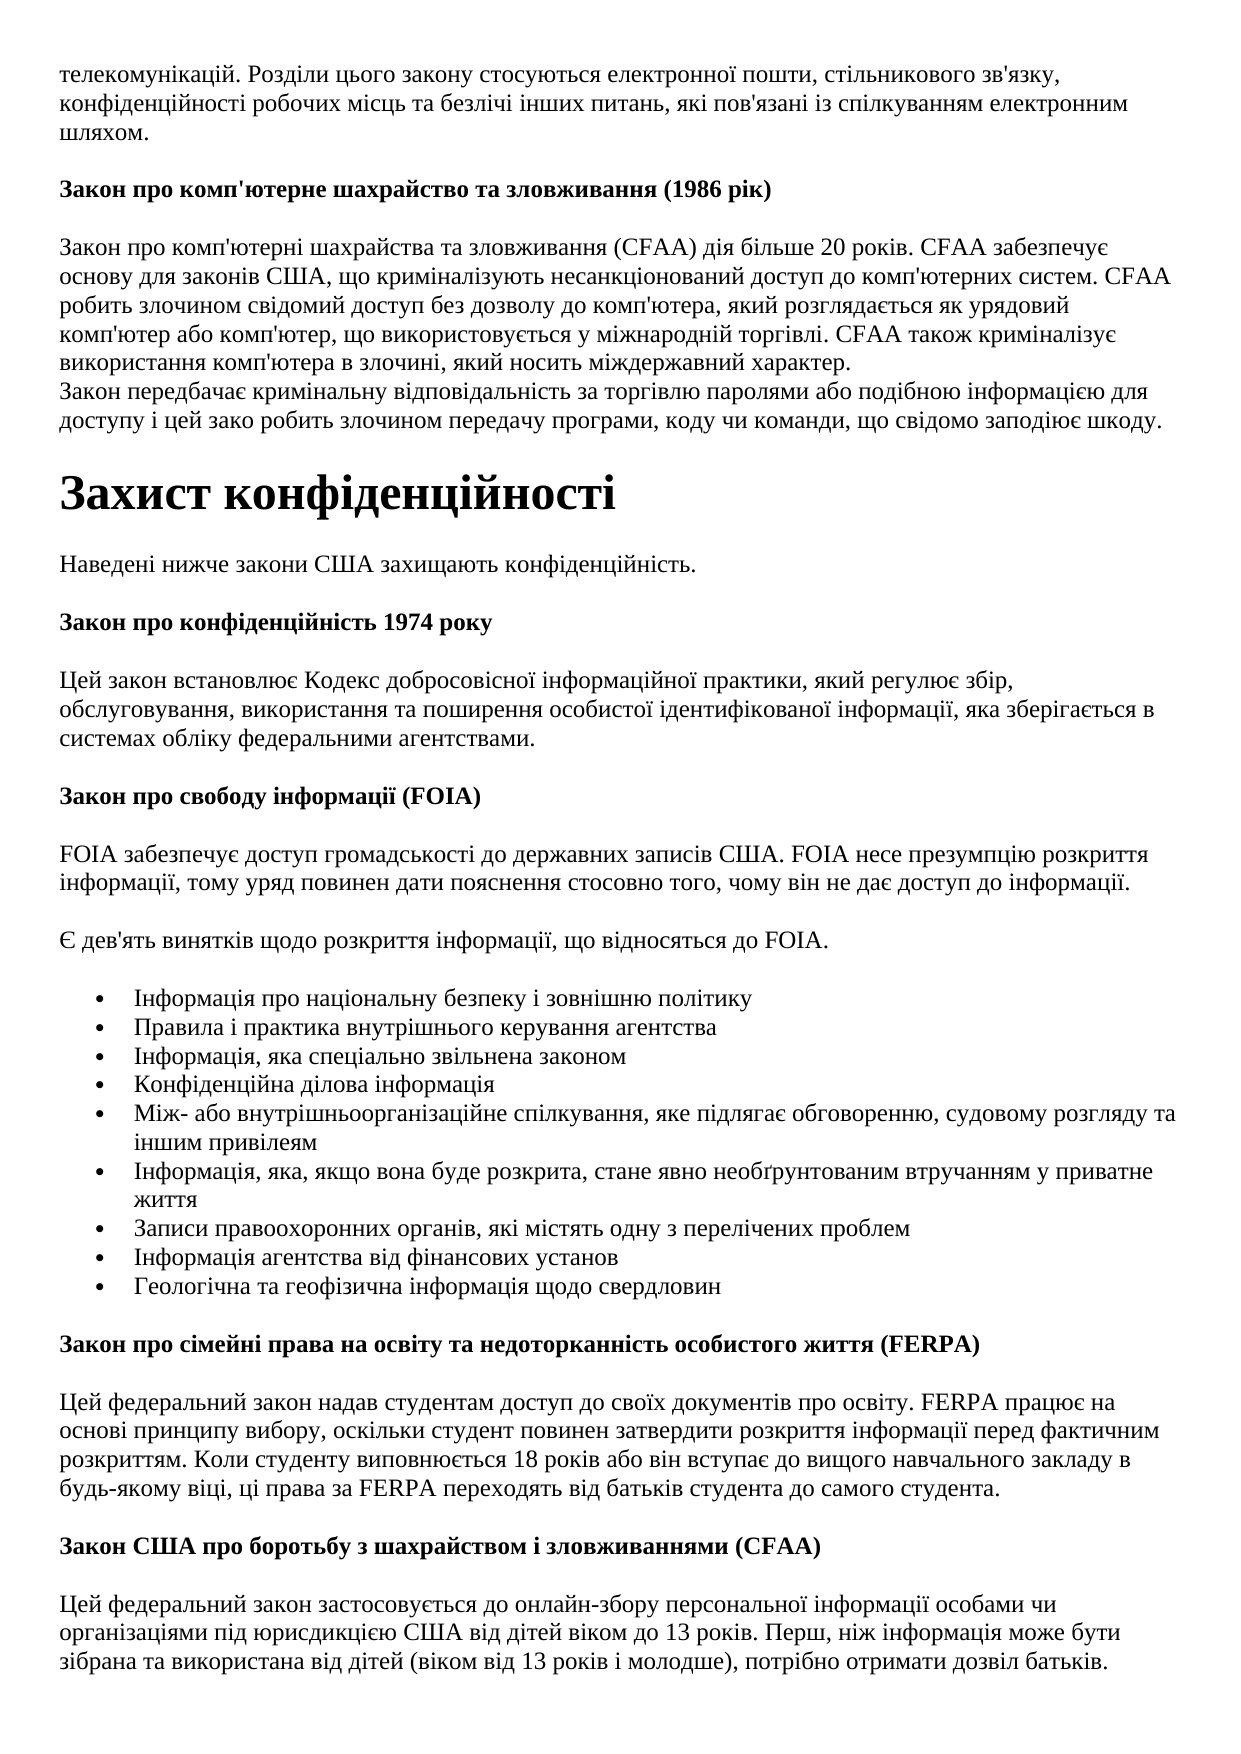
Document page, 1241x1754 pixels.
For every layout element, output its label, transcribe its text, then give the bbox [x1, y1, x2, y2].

list Конфіденційна ділова інформація [96, 1069, 1181, 1098]
text Захист конфіденційності [59, 463, 1181, 520]
text Цей закон встановлює Кодекс добросовісної інформаційної практики, який регулює збір, обслуговування, використання та поширення особистої ідентифікованої інформації, яка зберігається в системах обліку федеральними агентствами. [59, 665, 1181, 752]
list Правила і практика внутрішнього керування агентства [96, 1012, 1181, 1041]
list Інформація, яка спеціально звільнена законом [96, 1041, 1181, 1069]
text Закон США про боротьбу з шахрайством і зловживаннями (CFAA) [59, 1531, 1181, 1559]
list Інформація агентства від фінансових установ [96, 1242, 1181, 1271]
text Закон про комп'ютерні шахрайства та зловживання (CFAA) дія більше 20 років. CFAA забезпечує основу для законів США, що криміналізують несанкціонований доступ до комп'ютерних систем. CFAA робить злочином свідомий доступ без дозволу до комп'ютера, який розглядається як урядовий комп'ютер або комп'ютер, що використовується у міжнародній торгівлі. CFAA також криміналізує використання комп'ютера в злочині, який носить міждержавний характер. [59, 232, 1181, 376]
text Наведені нижче закони США захищають конфіденційність. [59, 549, 1181, 578]
text Закон про свободу інформації (FOIA) [59, 781, 1181, 809]
list Між- або внутрішньоорганізаційне спілкування, яке підлягає обговоренню, судовому розгляду та іншим привілеям [96, 1098, 1181, 1156]
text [59, 1589, 1181, 1675]
text Закон про сімейні права на освіту та недоторканність особистого життя (FERPA) [59, 1329, 1181, 1357]
list Геологічна та геофізична інформація щодо свердловин [96, 1271, 1181, 1299]
text FOIA забезпечує доступ громадськості до державних записів США. FOIA несе презумпцію розкриття інформації, тому уряд повинен дати пояснення стосовно того, чому він не дає доступ до інформації. [59, 839, 1181, 896]
text Закон про комп'ютерне шахрайство та зловживання (1986 рік) [59, 174, 1181, 203]
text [59, 59, 1181, 145]
text Закон про конфіденційність 1974 року [59, 607, 1181, 636]
list Записи правоохоронних органів, які містять одну з перелічених проблем [96, 1213, 1181, 1242]
text Є дев'ять винятків щодо розкриття інформації, що відносяться до FOIA. [59, 925, 1181, 954]
list Інформація про національну безпеку і зовнішню політику [96, 983, 1181, 1012]
text Цей федеральний закон надав студентам доступ до своїх документів про освіту. FERPA працює на основі принципу вибору, оскільки студент повинен затвердити розкриття інформації перед фактичним розкриттям. Коли студенту виповнюється 18 років або він вступає до вищого навчального закладу в будь-якому віці, ці права за FERPA переходять від батьків студента до самого студента. [59, 1387, 1181, 1502]
list Інформація, яка, якщо вона буде розкрита, стане явно необґрунтованим втручанням у приватне життя [96, 1156, 1181, 1213]
text Закон передбачає кримінальну відповідальність за торгівлю паролями або подібною інформацією для доступу і цей зако робить злочином передачу програми, коду чи команди, що свідомо заподіює шкоду. [59, 376, 1181, 434]
